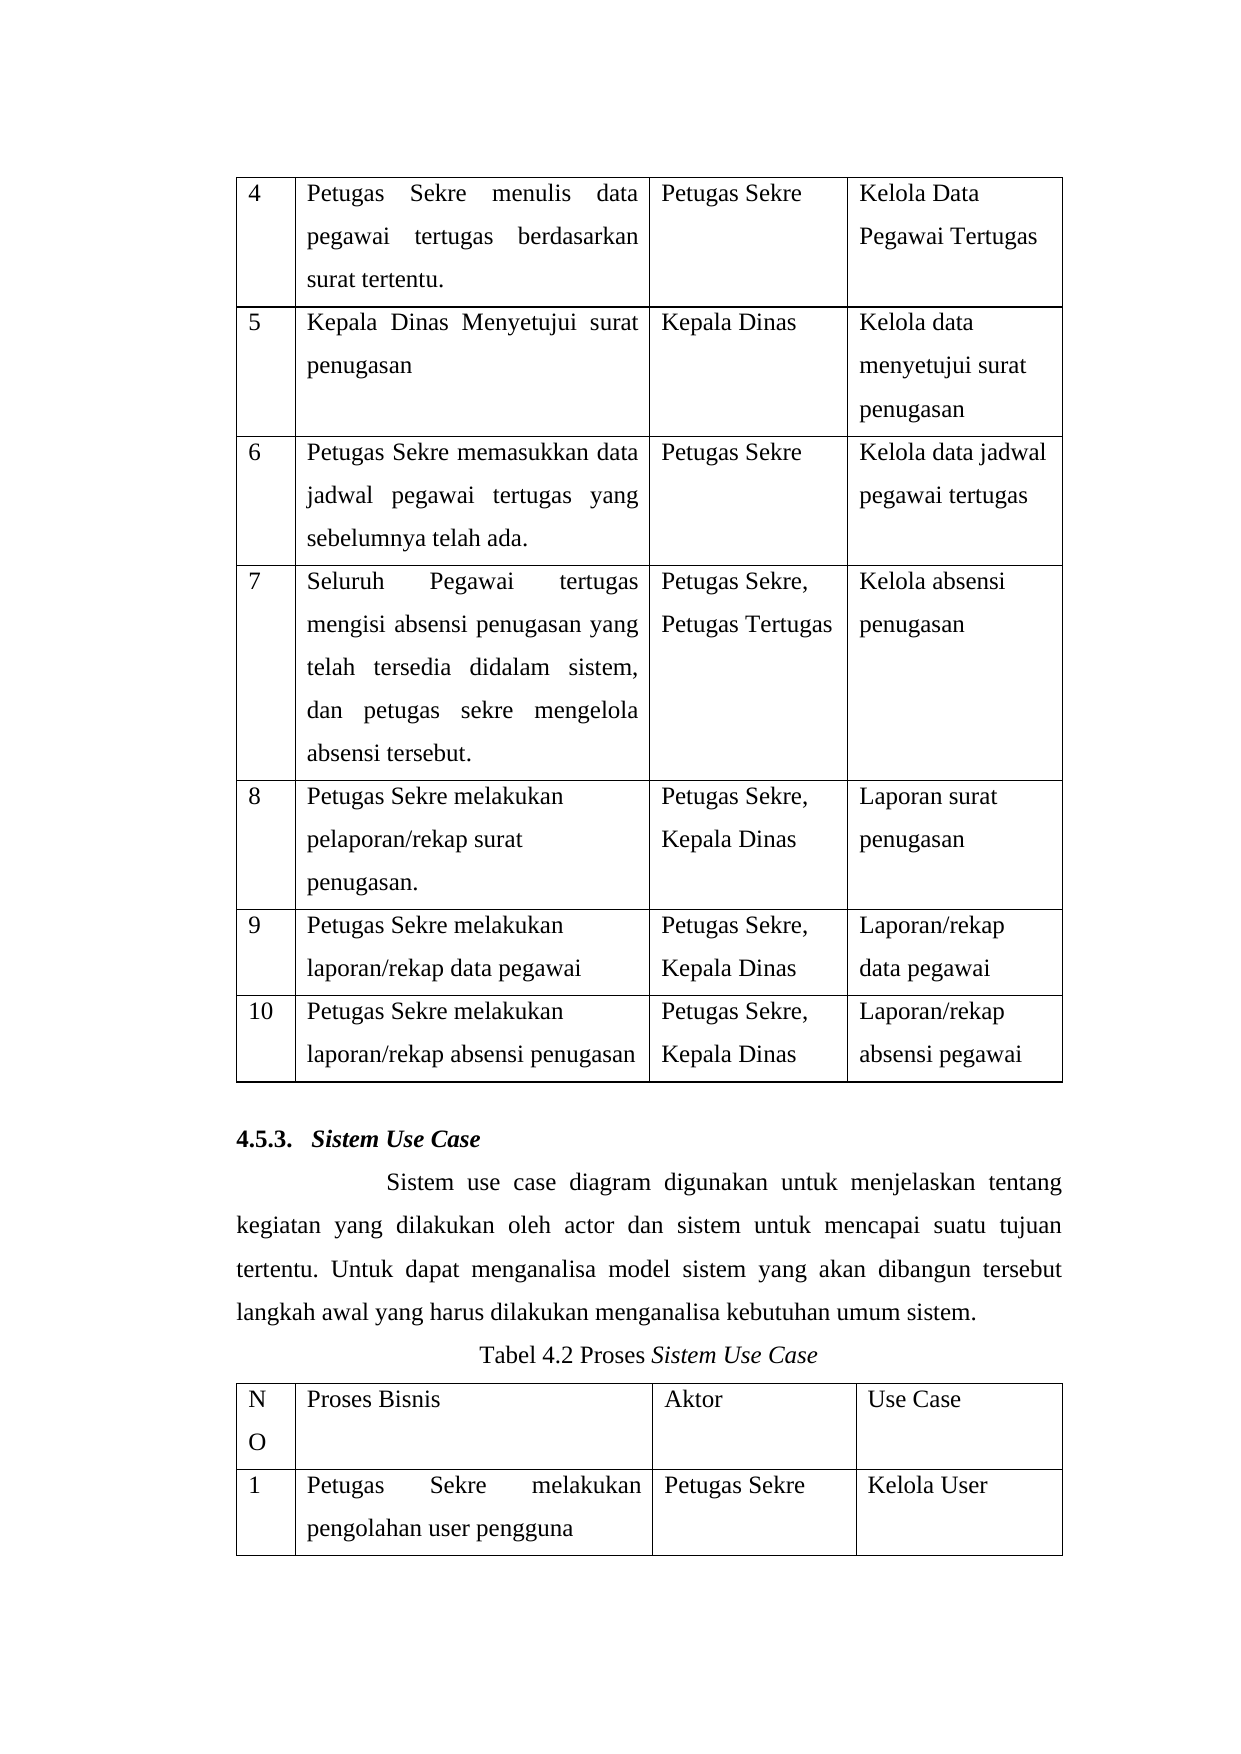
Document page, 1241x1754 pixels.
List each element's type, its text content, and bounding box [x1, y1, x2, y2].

table_cell Kelola data jadwal pegawai tertugas [848, 437, 1062, 565]
list Sistem use case diagram digunakan untuk menjelaskan tentang kegiatan yang dilakukan oleh actor dan sistem untuk mencapai suatu tujuan tertentu. Untuk dapat menganalisa model sistem yang akan dibangun tersebut langkah awal yang harus dilakukan menganalisa kebutuhan umum sistem. [236, 1167, 1063, 1326]
table_cell Petugas Sekre melakukan pelaporan/rekap surat penugasan. [296, 781, 649, 909]
list 4.5.3. Sistem Use Case [236, 1124, 1063, 1153]
table_cell Laporan/rekap absensi pegawai [848, 996, 1062, 1081]
table_header Aktor [653, 1384, 856, 1469]
table_cell 5 [237, 308, 295, 436]
table_cell Kepala Dinas [650, 308, 847, 436]
table_cell Petugas Sekre [650, 178, 847, 306]
table_cell Kelola User [857, 1470, 1062, 1555]
table_cell Petugas Sekre menulis data pegawai tertugas berdasarkan surat tertentu. [296, 178, 649, 306]
table_cell Petugas Sekre, Kepala Dinas [650, 781, 847, 909]
table_cell Petugas Sekre melakukan laporan/rekap data pegawai [296, 910, 649, 995]
table_cell 1 [237, 1470, 295, 1555]
text Tabel 4.2 Proses Sistem Use Case [236, 1340, 1063, 1369]
table_header Proses Bisnis [296, 1384, 652, 1469]
table_cell Petugas Sekre [653, 1470, 856, 1555]
table_cell Petugas Sekre melakukan laporan/rekap absensi penugasan [296, 996, 649, 1081]
table_header NO [237, 1384, 295, 1469]
table_cell 9 [237, 910, 295, 995]
table_cell Petugas Sekre, Petugas Tertugas [650, 566, 847, 780]
table_cell Laporan/rekap data pegawai [848, 910, 1062, 995]
table_cell Seluruh Pegawai tertugas mengisi absensi penugasan yang telah tersedia didalam sistem, dan petugas sekre mengelola absensi tersebut. [296, 566, 649, 780]
table_cell Petugas Sekre melakukan pengolahan user pengguna [296, 1470, 652, 1555]
table_cell 8 [237, 781, 295, 909]
table_header Use Case [857, 1384, 1062, 1469]
table_cell Petugas Sekre [650, 437, 847, 565]
table_cell 6 [237, 437, 295, 565]
table_cell Kelola absensi penugasan [848, 566, 1062, 780]
table_cell Petugas Sekre memasukkan data jadwal pegawai tertugas yang sebelumnya telah ada. [296, 437, 649, 565]
table_cell Laporan surat penugasan [848, 781, 1062, 909]
table_cell Petugas Sekre, Kepala Dinas [650, 996, 847, 1081]
table_cell Kelola Data Pegawai Tertugas [848, 178, 1062, 306]
table_cell 7 [237, 566, 295, 780]
table_cell Kelola data menyetujui surat penugasan [848, 308, 1062, 436]
table_cell 10 [237, 996, 295, 1081]
table_cell Kepala Dinas Menyetujui surat penugasan [296, 308, 649, 436]
table_cell 4 [237, 178, 295, 306]
table_cell Petugas Sekre, Kepala Dinas [650, 910, 847, 995]
